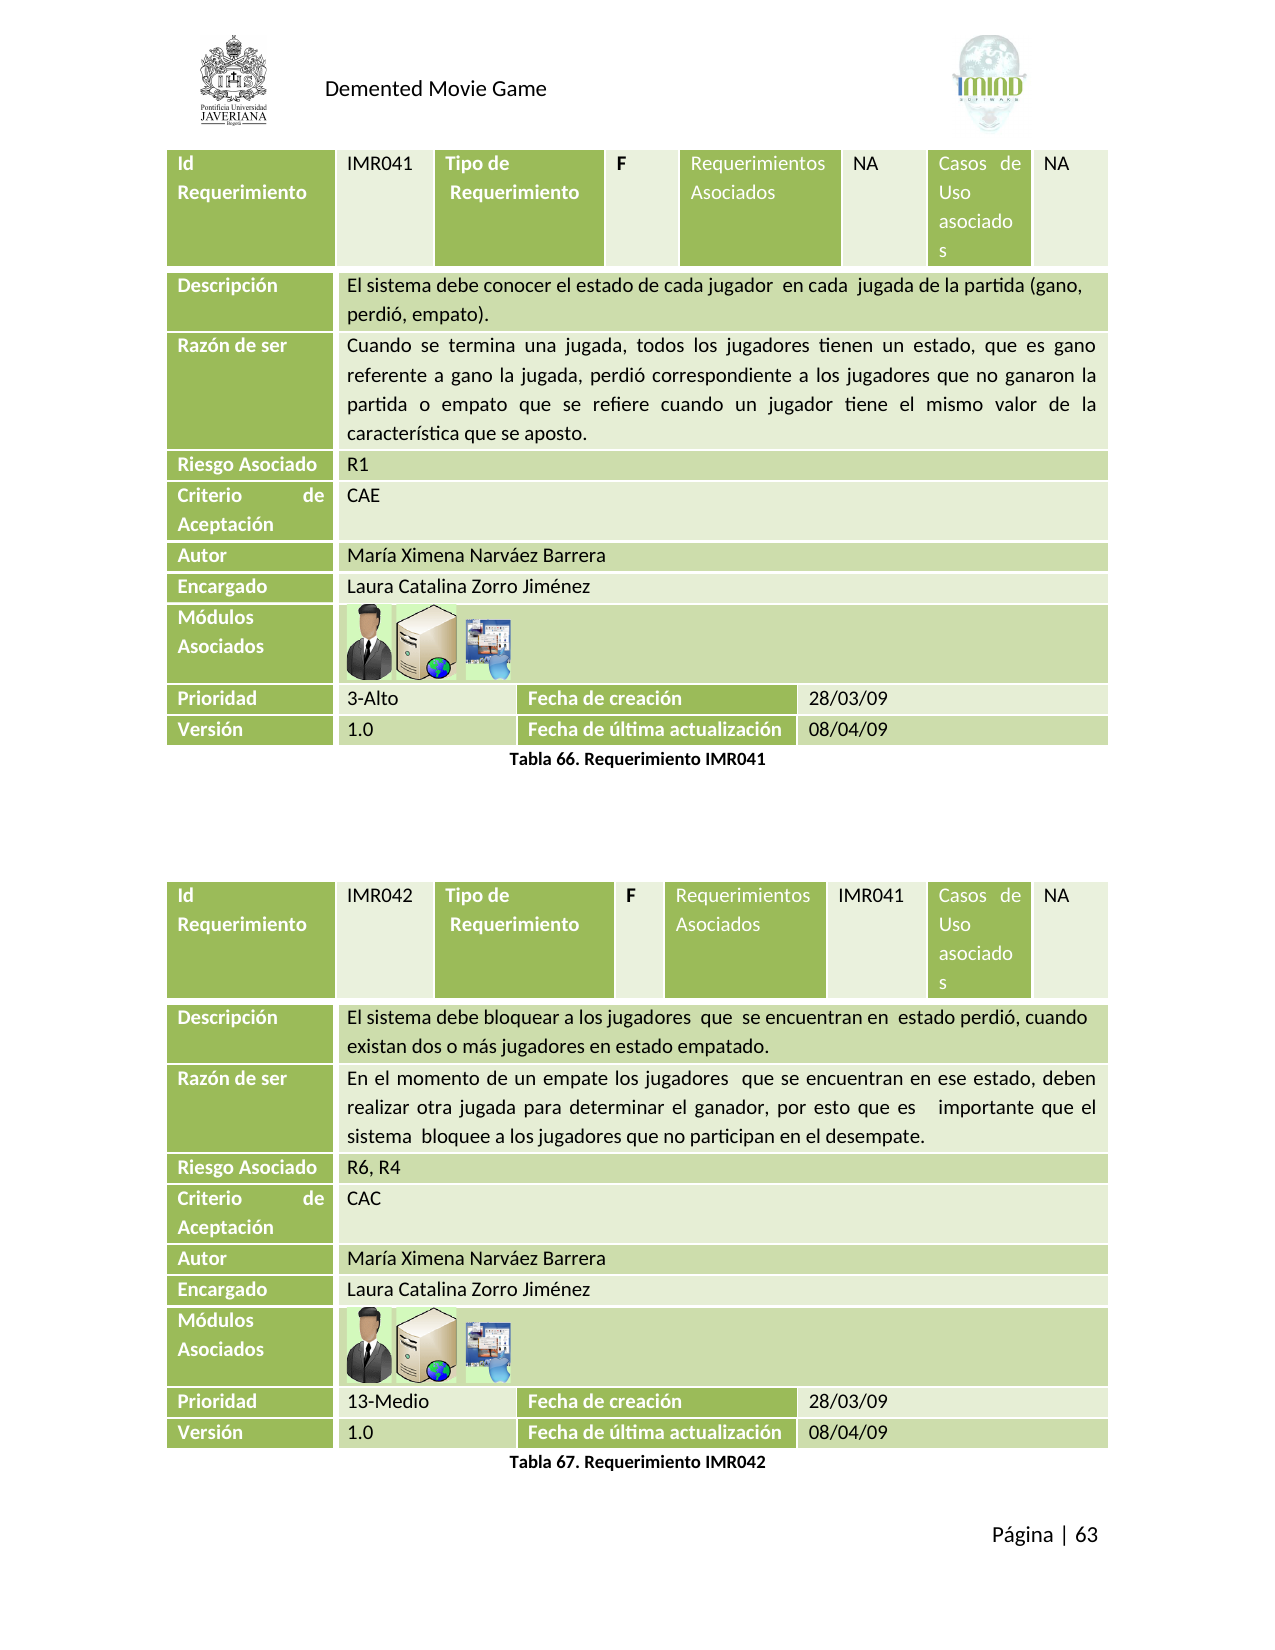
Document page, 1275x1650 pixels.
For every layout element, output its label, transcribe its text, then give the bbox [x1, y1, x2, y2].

picture [346, 604, 392, 680]
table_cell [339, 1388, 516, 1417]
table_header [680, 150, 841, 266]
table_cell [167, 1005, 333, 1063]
table_header F [606, 150, 678, 266]
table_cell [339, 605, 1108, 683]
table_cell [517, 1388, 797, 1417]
picture [200, 35, 267, 126]
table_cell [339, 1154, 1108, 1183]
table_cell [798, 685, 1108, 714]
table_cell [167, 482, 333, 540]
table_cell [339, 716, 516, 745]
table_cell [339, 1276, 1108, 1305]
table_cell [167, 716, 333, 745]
picture [465, 1322, 511, 1383]
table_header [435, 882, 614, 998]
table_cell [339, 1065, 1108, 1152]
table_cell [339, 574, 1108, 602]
table_header IMR041 [337, 150, 433, 266]
text Tabla 67. Requerimiento IMR042 [177, 1450, 1098, 1473]
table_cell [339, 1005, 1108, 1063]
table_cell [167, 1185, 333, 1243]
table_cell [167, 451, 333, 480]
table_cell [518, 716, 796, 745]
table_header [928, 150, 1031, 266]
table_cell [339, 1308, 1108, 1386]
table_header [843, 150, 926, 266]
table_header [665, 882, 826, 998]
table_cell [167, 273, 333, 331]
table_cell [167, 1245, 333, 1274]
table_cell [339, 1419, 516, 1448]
text Tabla 66. Requerimiento IMR041 [177, 747, 1098, 770]
picture [465, 619, 511, 680]
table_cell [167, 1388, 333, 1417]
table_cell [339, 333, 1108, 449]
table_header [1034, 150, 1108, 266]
table_header Id Requerimiento [167, 150, 335, 266]
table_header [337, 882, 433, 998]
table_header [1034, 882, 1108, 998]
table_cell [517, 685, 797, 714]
picture [346, 1307, 392, 1383]
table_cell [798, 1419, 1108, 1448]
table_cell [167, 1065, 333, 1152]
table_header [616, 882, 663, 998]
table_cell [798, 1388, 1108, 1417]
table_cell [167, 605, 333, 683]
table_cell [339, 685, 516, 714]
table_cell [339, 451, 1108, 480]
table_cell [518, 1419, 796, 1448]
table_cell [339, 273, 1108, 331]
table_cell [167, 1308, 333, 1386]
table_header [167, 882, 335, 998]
picture [396, 1307, 457, 1383]
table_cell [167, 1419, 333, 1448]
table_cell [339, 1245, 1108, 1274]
picture [951, 35, 1033, 138]
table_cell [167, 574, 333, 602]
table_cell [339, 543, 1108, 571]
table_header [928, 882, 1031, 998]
picture [396, 604, 457, 680]
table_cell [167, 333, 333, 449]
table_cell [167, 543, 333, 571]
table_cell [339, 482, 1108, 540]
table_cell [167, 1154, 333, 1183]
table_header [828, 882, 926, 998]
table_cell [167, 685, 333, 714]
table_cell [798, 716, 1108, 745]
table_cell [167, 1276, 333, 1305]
table_header Tipo de Requerimiento [435, 150, 604, 266]
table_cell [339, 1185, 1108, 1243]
